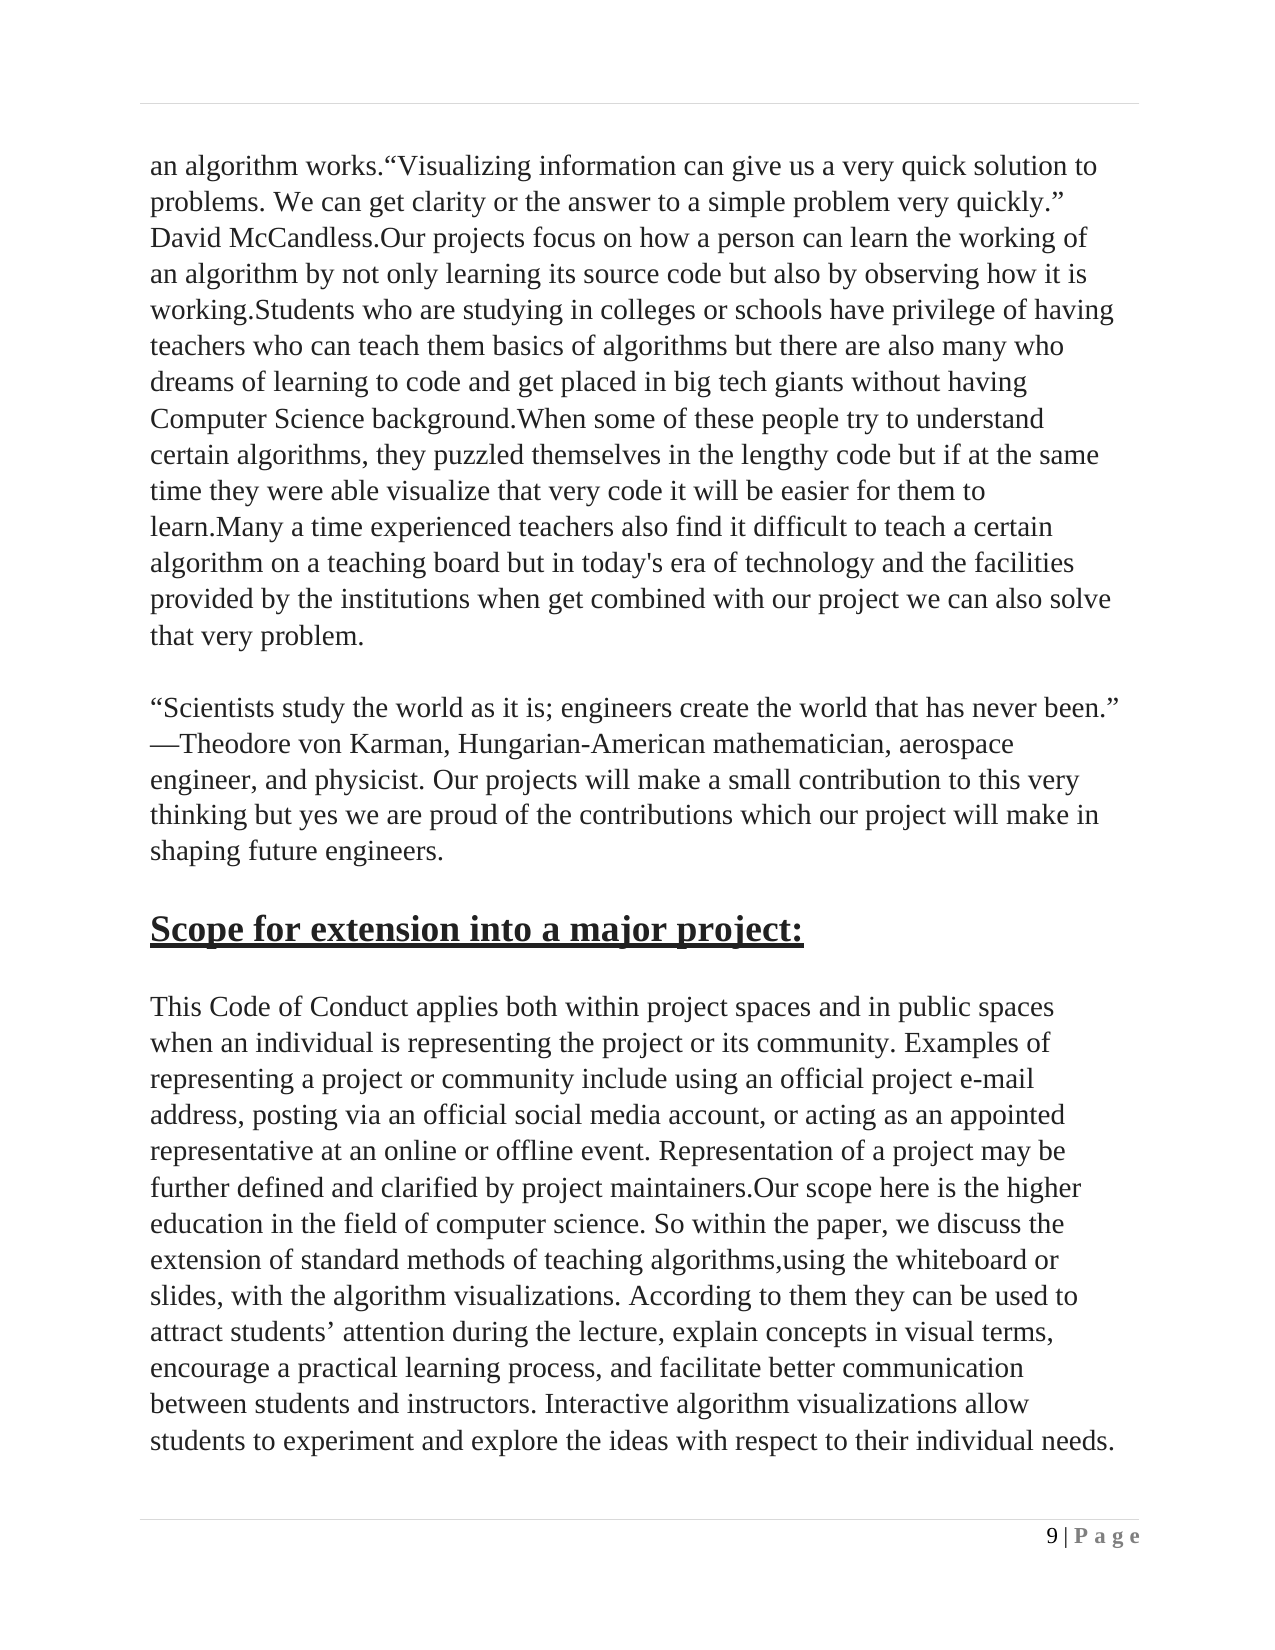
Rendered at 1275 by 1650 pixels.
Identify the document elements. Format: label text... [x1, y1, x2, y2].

subtitle Scope for extension into a major project: [150, 906, 1139, 949]
text —Theodore von Karman, Hungarian-American mathematician, aerospace engineer, and physicist. Our projects will make a small contribution to this very thinking but yes we are proud of the contributions which our project will make in shaping future engineers. [150, 726, 1114, 866]
text This Code of Conduct applies both within project spaces and in public spaces when an individual is representing the project or its community. Examples of representing a project or community include using an official project e-mail address, posting via an official social media account, or acting as an appointed representative at an online or offline event. Representation of a project may be further defined and clarified by project maintainers.Our scope here is the higher education in the field of computer science. So within the paper, we discuss the extension of standard methods of teaching algorithms,using the whiteboard or slides, with the algorithm visualizations. According to them they can be used to attract students’ attention during the lecture, explain concepts in visual terms, encourage a practical learning process, and facilitate better communication between students and instructors. Interactive algorithm visualizations allow students to experiment and explore the ideas with respect to their individual needs. [150, 989, 1122, 1456]
text an algorithm works.“Visualizing information can give us a very quick solution to problems. We can get clarity or the answer to a simple problem very quickly.” David McCandless.Our projects focus on how a person can learn the working of an algorithm by not only learning its source code but also by observing how it is working.Students who are studying in colleges or schools have privilege of having teachers who can teach them basics of algorithms but there are also many who dreams of learning to code and get placed in big tech giants without having Computer Science background.When some of these people try to understand certain algorithms, they puzzled themselves in the lengthy code but if at the same time they were able visualize that very code it will be easier for them to learn.Many a time experienced teachers also find it difficult to teach a certain algorithm on a teaching board but in today's era of technology and the facilities provided by the institutions when get combined with our project we can also solve that very problem. [150, 148, 1120, 651]
text “Scientists study the world as it is; engineers create the world that has never been.” [150, 690, 1139, 724]
